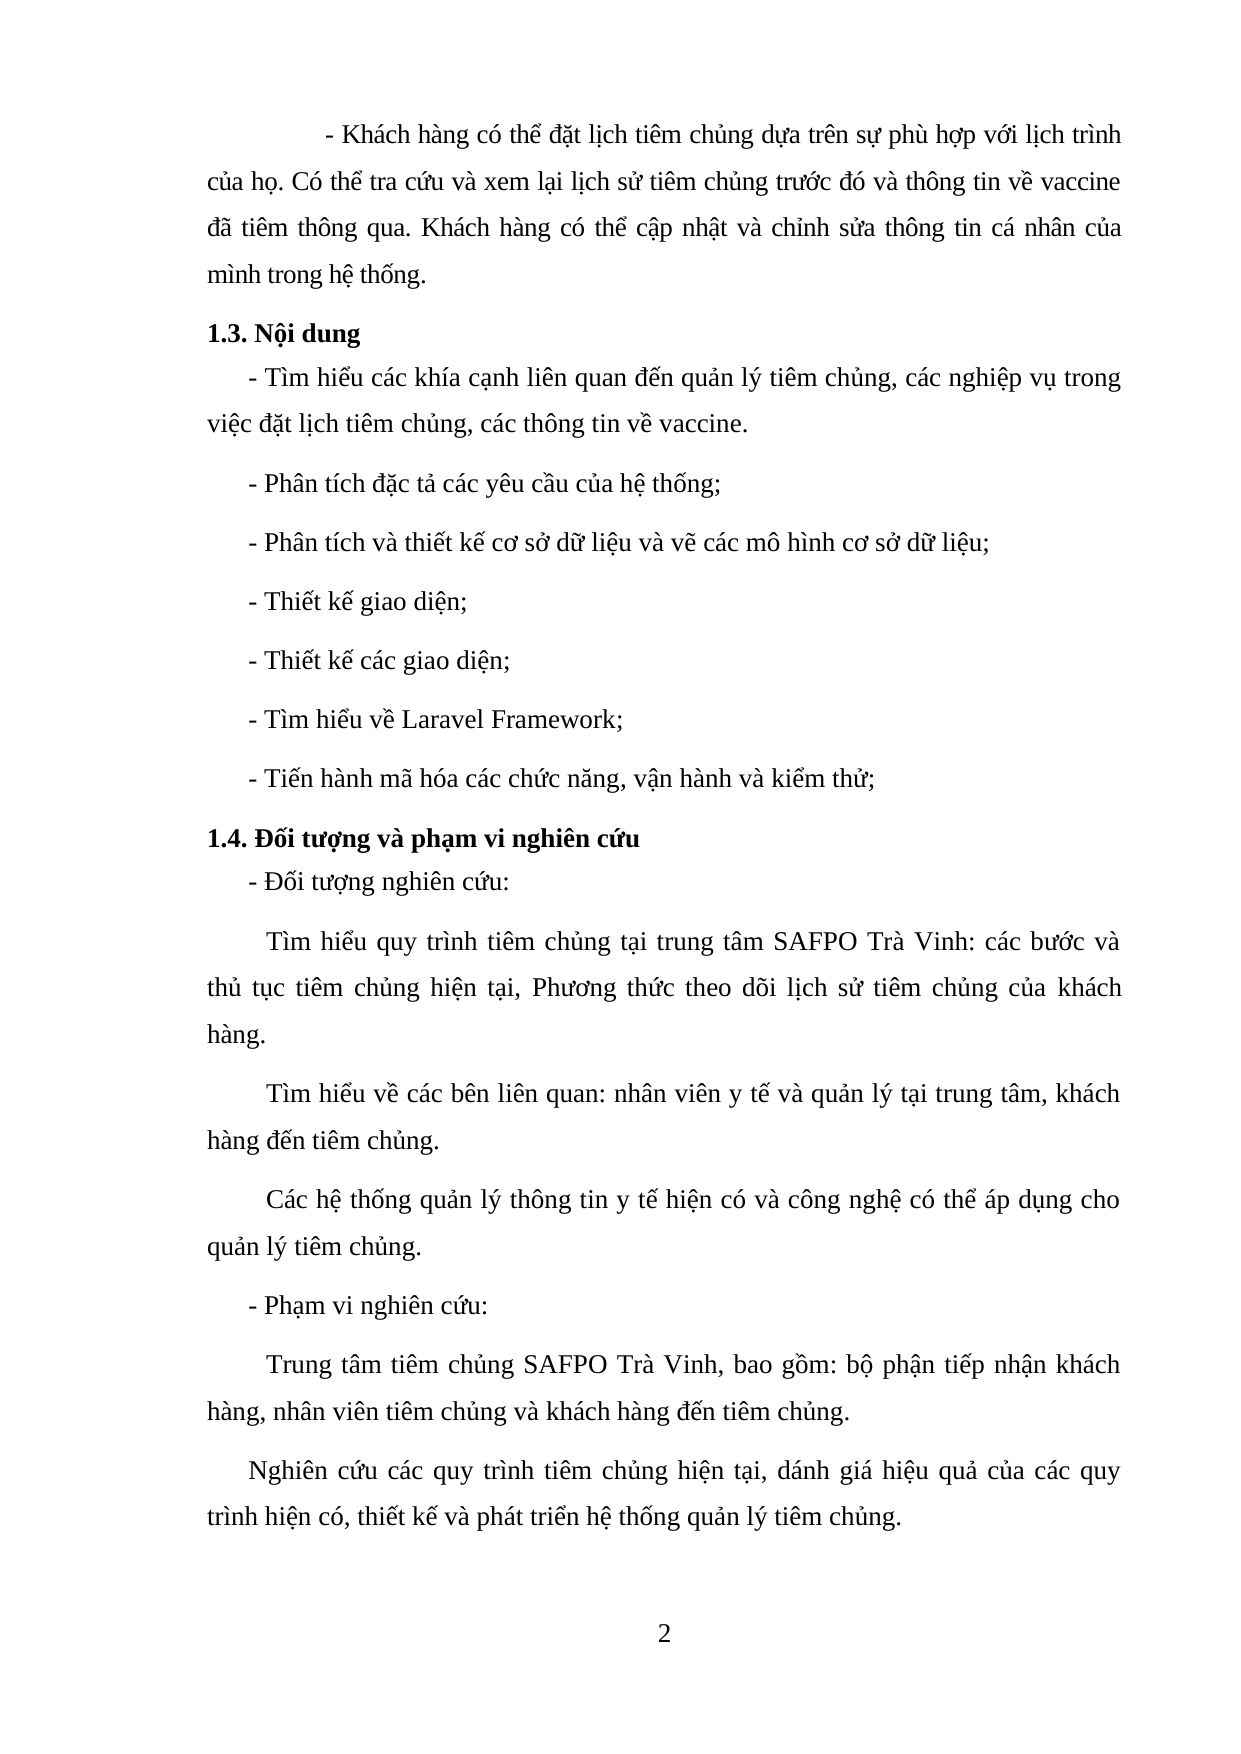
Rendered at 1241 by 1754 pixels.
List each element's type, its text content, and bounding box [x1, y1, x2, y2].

text - Đối tượng nghiên cứu: [207, 865, 1122, 897]
text - Phạm vi nghiên cứu: [207, 1289, 1122, 1320]
text - Phân tích và thiết kế cơ sở dữ liệu và vẽ các mô hình cơ sở dữ liệu; [207, 526, 1122, 557]
text Trung tâm tiêm chủng SAFPO Trà Vinh, bao gồm: bộ phận tiếp nhận khách hàng, nhân viên tiêm chủng và khách hàng đến tiêm chủng. [207, 1348, 1122, 1426]
text - Thiết kế các giao diện; [207, 644, 1122, 675]
text - Thiết kế giao diện; [207, 585, 1122, 616]
text - Tìm hiểu về Laravel Framework; [207, 703, 1122, 734]
text Tìm hiểu quy trình tiêm chủng tại trung tâm SAFPO Trà Vinh: các bước và thủ tục tiêm chủng hiện tại, Phương thức theo dõi lịch sử tiêm chủng của khách hàng. [207, 924, 1122, 1049]
text - Phân tích đặc tả các yêu cầu của hệ thống; [207, 467, 1122, 498]
subtitle Đối tượng và phạm vi nghiên cứu [207, 822, 1122, 853]
text - Khách hàng có thể đặt lịch tiêm chủng dựa trên sự phù hợp với lịch trình của họ. Có thể tra cứu và xem lại lịch sử tiêm chủng trước đó và thông tin về vaccine đã tiêm thông qua. Khách hàng có thể cập nhật và chỉnh sửa thông tin cá nhân của mình trong hệ thống. [207, 118, 1122, 289]
subtitle Nội dung [207, 317, 1122, 348]
text Tìm hiểu về các bên liên quan: nhân viên y tế và quản lý tại trung tâm, khách hàng đến tiêm chủng. [207, 1077, 1122, 1155]
text - Tiến hành mã hóa các chức năng, vận hành và kiểm thử; [207, 763, 1122, 794]
text Nghiên cứu các quy trình tiêm chủng hiện tại, dánh giá hiệu quả của các quy trình hiện có, thiết kế và phát triển hệ thống quản lý tiêm chủng. [207, 1454, 1122, 1532]
text - Tìm hiểu các khía cạnh liên quan đến quản lý tiêm chủng, các nghiệp vụ trong việc đặt lịch tiêm chủng, các thông tin về vaccine. [207, 361, 1122, 439]
text Các hệ thống quản lý thông tin y tế hiện có và công nghệ có thể áp dụng cho quản lý tiêm chủng. [207, 1183, 1122, 1261]
